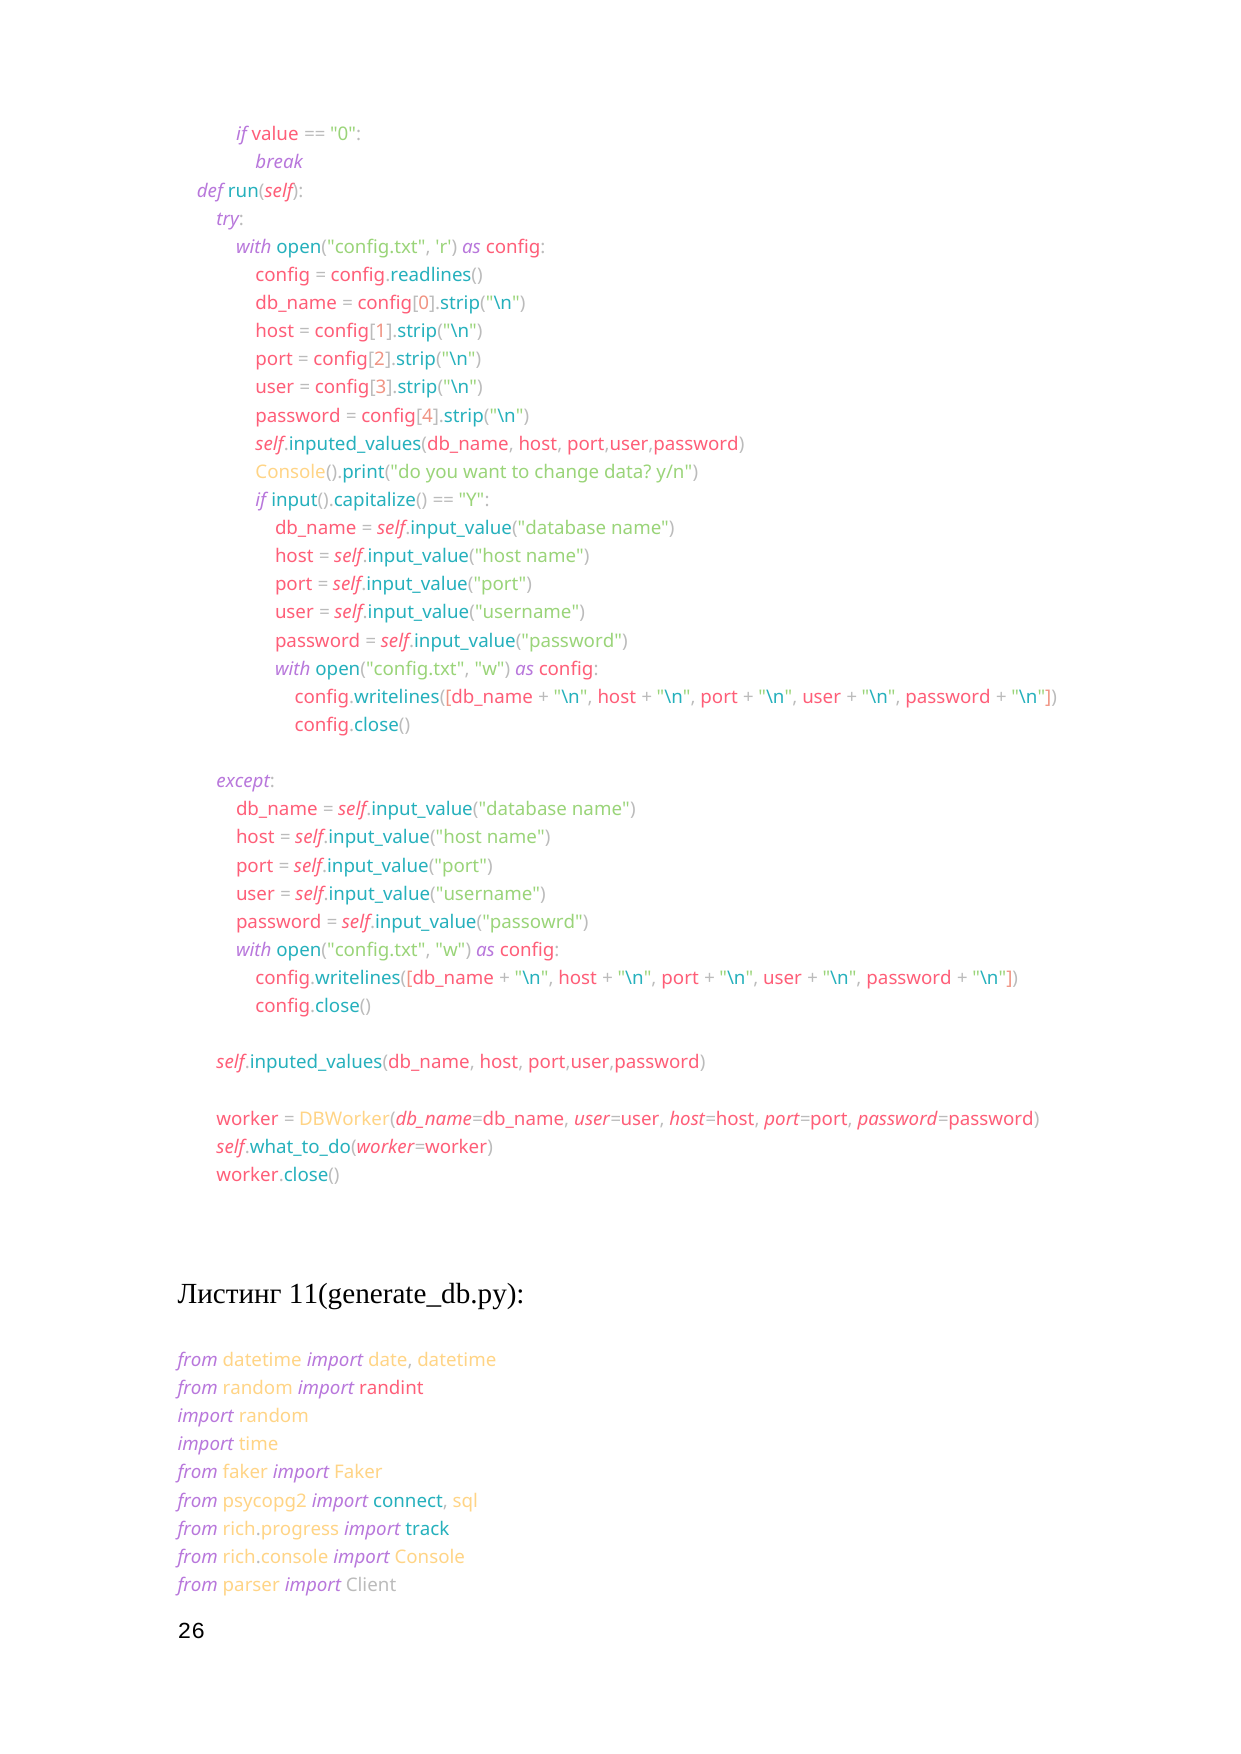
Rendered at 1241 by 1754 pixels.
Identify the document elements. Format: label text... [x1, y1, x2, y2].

text from rich.progress import track [177, 1512, 1152, 1541]
text config.writelines([db_name + "\n", host + "\n", port + "\n", user + "\n", password + "\n"]) [177, 962, 1152, 990]
text from datetime import date, datetime [177, 1344, 1152, 1372]
text with open("config.txt", 'r') as config: [177, 231, 1152, 259]
text host = config[1].strip("\n") [177, 315, 1152, 343]
text worker = DBWorker(db_name=db_name, user=user, host=host, port=port, password=password) [177, 1102, 1152, 1131]
text def run(self): [177, 174, 1152, 202]
text config.writelines([db_name + "\n", host + "\n", port + "\n", user + "\n", password + "\n"]) [177, 681, 1152, 709]
text config.close() [177, 709, 1152, 737]
text host = self.input_value("host name") [177, 540, 1152, 568]
text except: [177, 765, 1152, 793]
text port = self.input_value("port") [177, 849, 1152, 877]
text from random import randint [177, 1372, 1152, 1400]
text config.close() [177, 990, 1152, 1018]
text with open("config.txt", "w") as config: [177, 934, 1152, 962]
text password = self.input_value("password") [177, 624, 1152, 652]
text host = self.input_value("host name") [177, 821, 1152, 849]
text if input().capitalize() == "Y": [177, 484, 1152, 512]
text password = self.input_value("passowrd") [177, 906, 1152, 934]
text Листинг 11(generate_db.py): [177, 1277, 1152, 1310]
text port = self.input_value("port") [177, 568, 1152, 596]
text from faker import Faker [177, 1456, 1152, 1484]
text break [177, 146, 1152, 174]
text config = config.readlines() [177, 259, 1152, 287]
text self.inputed_values(db_name, host, port,user,password) [177, 427, 1152, 456]
text user = self.input_value("username") [177, 596, 1152, 624]
text worker.close() [177, 1159, 1152, 1187]
text from rich.console import Console [177, 1541, 1152, 1569]
text self.what_to_do(worker=worker) [177, 1131, 1152, 1159]
text from psycopg2 import connect, sql [177, 1484, 1152, 1512]
text user = self.input_value("username") [177, 877, 1152, 906]
text try: [177, 202, 1152, 231]
text db_name = self.input_value("database name") [177, 793, 1152, 821]
text import random [177, 1400, 1152, 1428]
text db_name = self.input_value("database name") [177, 512, 1152, 540]
text import time [177, 1428, 1152, 1456]
text Console().print("do you want to change data? y/n") [177, 456, 1152, 484]
text with open("config.txt", "w") as config: [177, 652, 1152, 681]
text db_name = config[0].strip("\n") [177, 287, 1152, 315]
text from parser import Client [177, 1569, 1152, 1597]
text port = config[2].strip("\n") [177, 343, 1152, 371]
text if value == "0": [177, 118, 1152, 146]
text user = config[3].strip("\n") [177, 371, 1152, 399]
text self.inputed_values(db_name, host, port,user,password) [177, 1046, 1152, 1074]
text password = config[4].strip("\n") [177, 399, 1152, 427]
